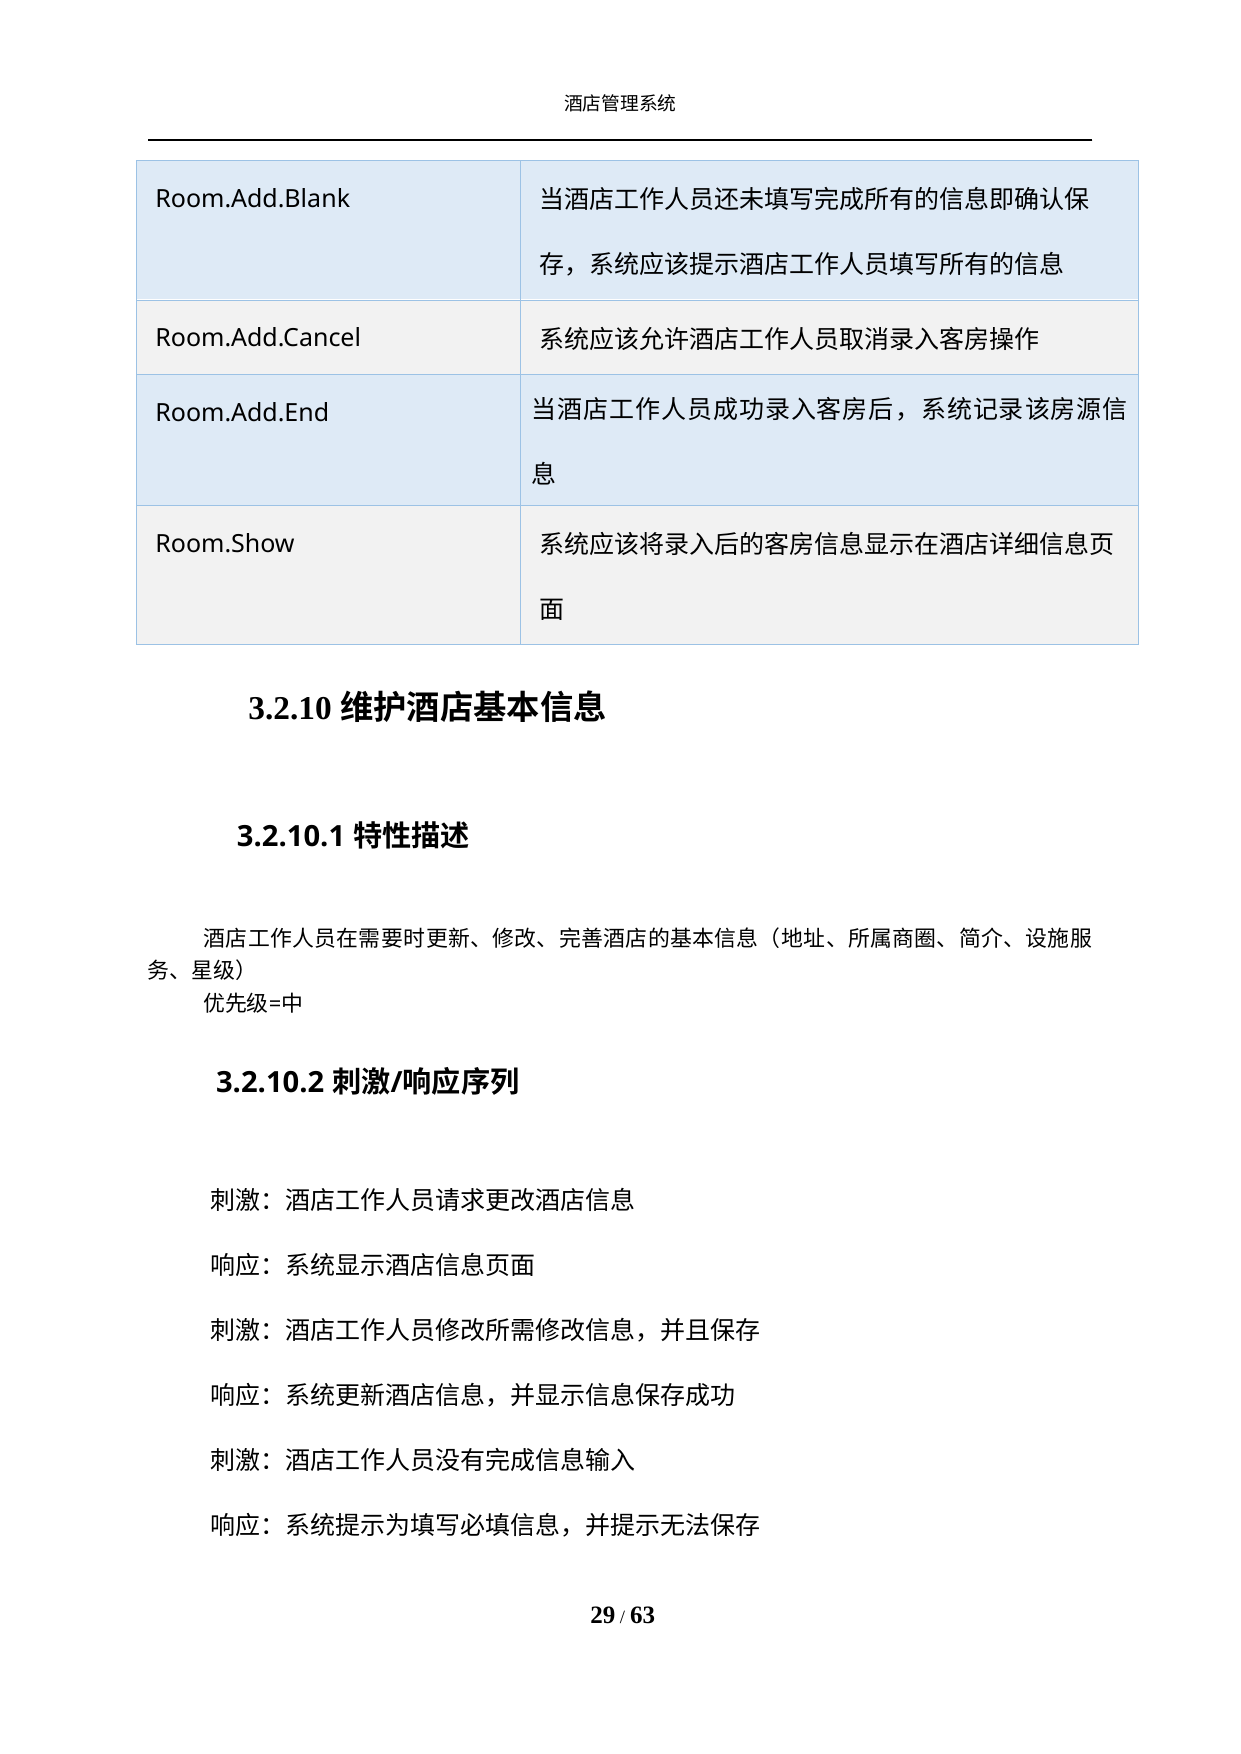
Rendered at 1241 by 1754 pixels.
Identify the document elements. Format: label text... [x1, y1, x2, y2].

table_cell Room.Add.Cancel [137, 301, 520, 374]
subtitle 3.2.10.1 特性描述 [148, 802, 1092, 867]
table_cell Room.Add.Blank [137, 161, 520, 299]
text 优先级=中 [148, 986, 1092, 1018]
text 刺激：酒店工作人员请求更改酒店信息 [148, 1166, 1092, 1231]
subtitle 3.2.10.2 刺激/响应序列 [148, 1047, 1092, 1112]
table_cell Room.Show [137, 506, 520, 644]
table_cell 当酒店工作人员还未填写完成所有的信息即确认保存，系统应该提示酒店工作人员填写所有的信息 [521, 161, 1138, 299]
subtitle 3.2.10 维护酒店基本信息 [148, 672, 1092, 737]
text 响应：系统提示为填写必填信息，并提示无法保存 [148, 1491, 1092, 1556]
text 响应：系统显示酒店信息页面 [148, 1231, 1092, 1296]
table_cell Room.Add.End [137, 375, 520, 505]
text 刺激：酒店工作人员修改所需修改信息，并且保存 [148, 1296, 1092, 1361]
table_cell 当酒店工作人员成功录入客房后，系统记录该房源信息 [521, 375, 1138, 505]
text 刺激：酒店工作人员没有完成信息输入 [148, 1426, 1092, 1491]
table_cell 系统应该将录入后的客房信息显示在酒店详细信息页面 [521, 506, 1138, 644]
table_cell 系统应该允许酒店工作人员取消录入客房操作 [521, 301, 1138, 374]
text 酒店工作人员在需要时更新、修改、完善酒店的基本信息（地址、所属商圈、简介、设施服务、星级） [148, 921, 1092, 986]
text 响应：系统更新酒店信息，并显示信息保存成功 [148, 1361, 1092, 1426]
